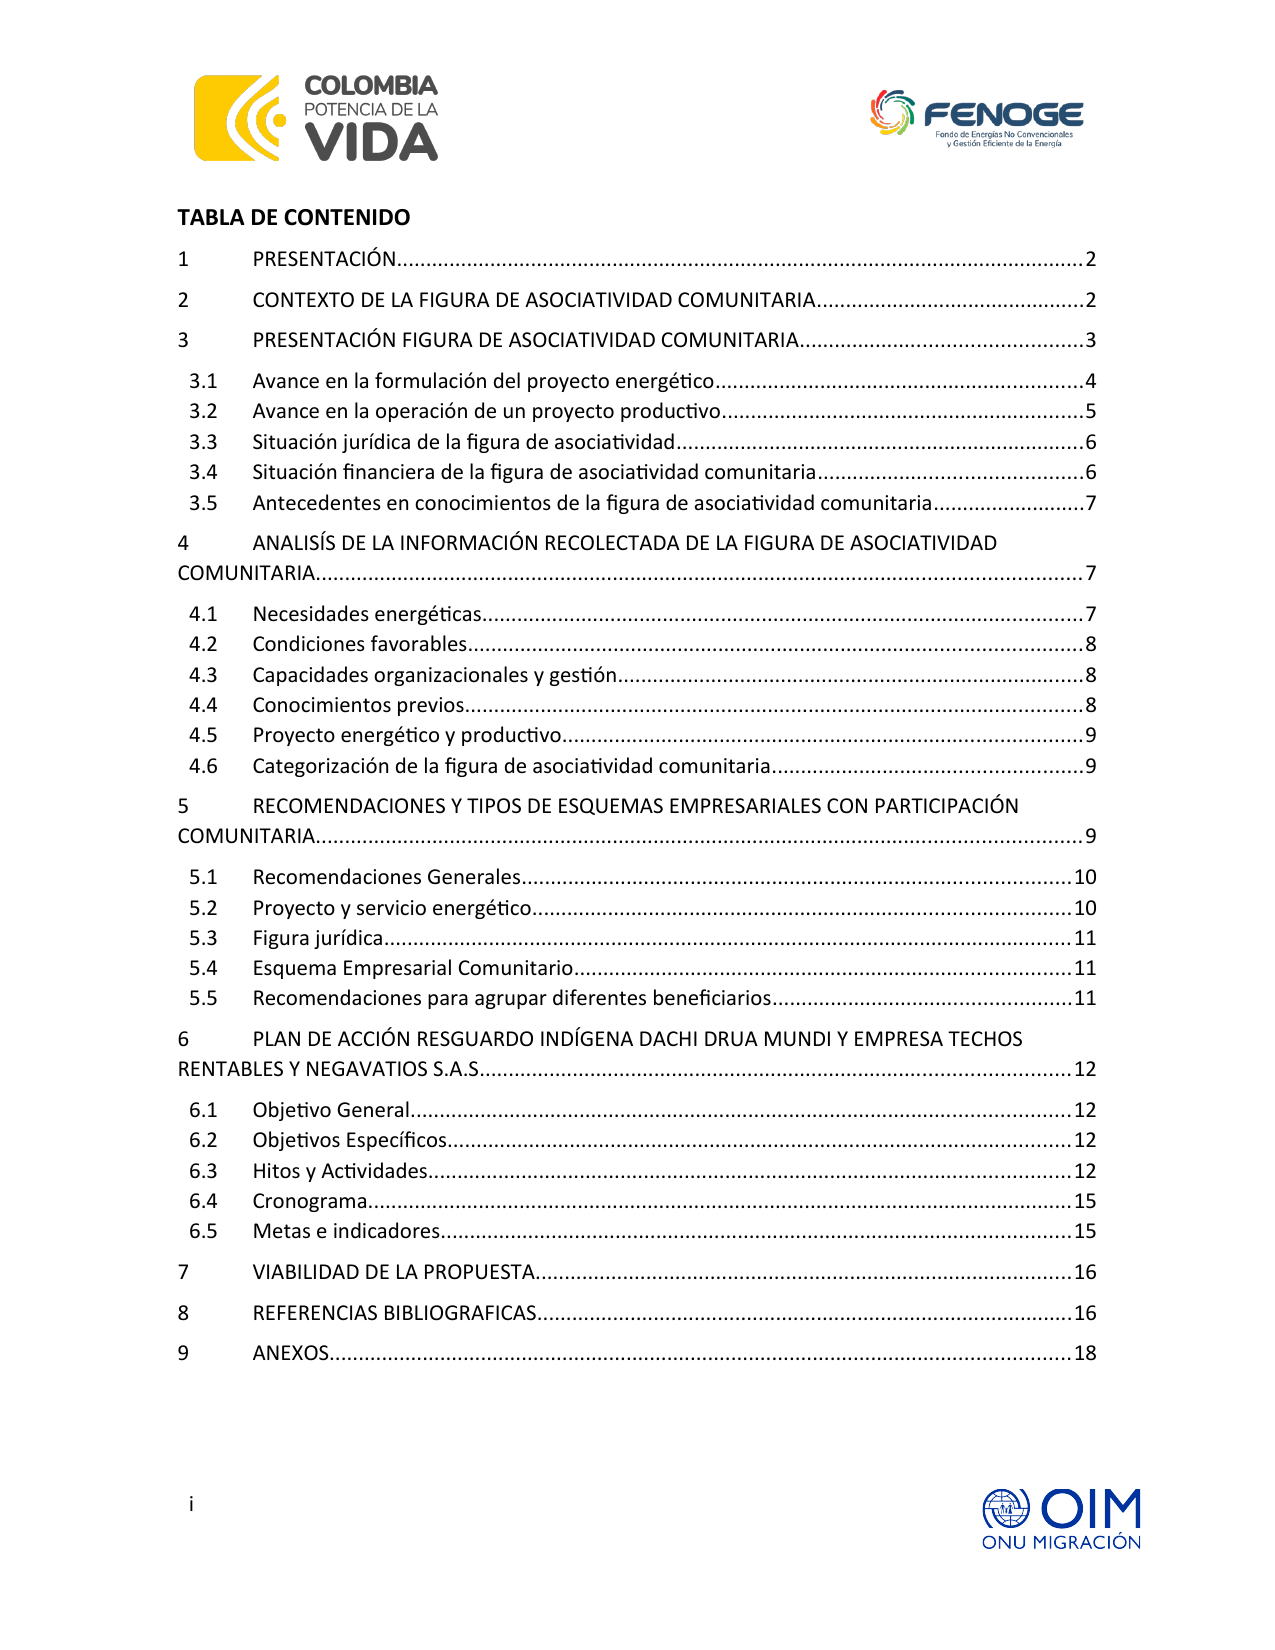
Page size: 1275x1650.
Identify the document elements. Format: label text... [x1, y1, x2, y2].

text 6.1 Objetivo General 12 [189, 1095, 1098, 1123]
text 3.5 Antecedentes en conocimientos de la figura de asociatividad comunitaria 7 [189, 488, 1098, 516]
text 5.3 Figura jurídica 11 [189, 923, 1098, 951]
text 4.6 Categorización de la figura de asociatividad comunitaria 9 [189, 751, 1098, 779]
text 6.2 Objetivos Específicos 12 [189, 1125, 1098, 1153]
text 3.2 Avance en la operación de un proyecto productivo 5 [189, 397, 1098, 425]
text 9 ANEXOS 18 [177, 1338, 1098, 1367]
text 5.4 Esquema Empresarial Comunitario 11 [189, 953, 1098, 981]
text 4.2 Condiciones favorables 8 [189, 629, 1098, 657]
text 3.3 Situación jurídica de la figura de asociatividad 6 [189, 427, 1098, 455]
text 4.4 Conocimientos previos 8 [189, 690, 1098, 718]
text 1 PRESENTACIÓN 2 [177, 244, 1098, 272]
text 4.5 Proyecto energético y productivo 9 [189, 720, 1098, 748]
text 6.4 Cronograma 15 [189, 1186, 1098, 1214]
text 5.2 Proyecto y servicio energético 10 [189, 893, 1098, 921]
text 6.3 Hitos y Actividades 12 [189, 1156, 1098, 1184]
text 6.5 Metas e indicadores 15 [189, 1216, 1098, 1244]
text 6 PLAN DE ACCIÓN RESGUARDO INDÍGENA DACHI DRUA MUNDI Y EMPRESA TECHOS RENTABLES Y NEGAVATIOS S.A.S. 12 [177, 1024, 1098, 1082]
picture [982, 1489, 1141, 1549]
text 3 PRESENTACIÓN FIGURA DE ASOCIATIVIDAD COMUNITARIA 3 [177, 326, 1098, 354]
text 5.5 Recomendaciones para agrupar diferentes beneficiarios 11 [189, 983, 1098, 1012]
text 5 RECOMENDACIONES Y TIPOS DE ESQUEMAS EMPRESARIALES CON PARTICIPACIÓN COMUNITARIA 9 [177, 791, 1098, 850]
text 8 REFERENCIAS BIBLIOGRAFICAS 16 [177, 1298, 1098, 1326]
text 4.3 Capacidades organizacionales y gestión 8 [189, 660, 1098, 688]
text 4.1 Necesidades energéticas 7 [189, 599, 1098, 627]
text 3.4 Situación financiera de la figura de asociatividad comunitaria 6 [189, 457, 1098, 485]
text 2 CONTEXTO DE LA FIGURA DE ASOCIATIVIDAD COMUNITARIA 2 [177, 285, 1098, 313]
text 4 ANALISÍS DE LA INFORMACIÓN RECOLECTADA DE LA FIGURA DE ASOCIATIVIDAD COMUNITARIA. 7 [177, 528, 1098, 587]
text 3.1 Avance en la formulación del proyecto energético 4 [189, 366, 1098, 394]
text TABLA DE CONTENIDO [177, 201, 1098, 231]
text 5.1 Recomendaciones Generales 10 [189, 862, 1098, 890]
text 7 VIABILIDAD DE LA PROPUESTA 16 [177, 1257, 1098, 1285]
picture [869, 88, 1086, 148]
picture [188, 73, 444, 163]
